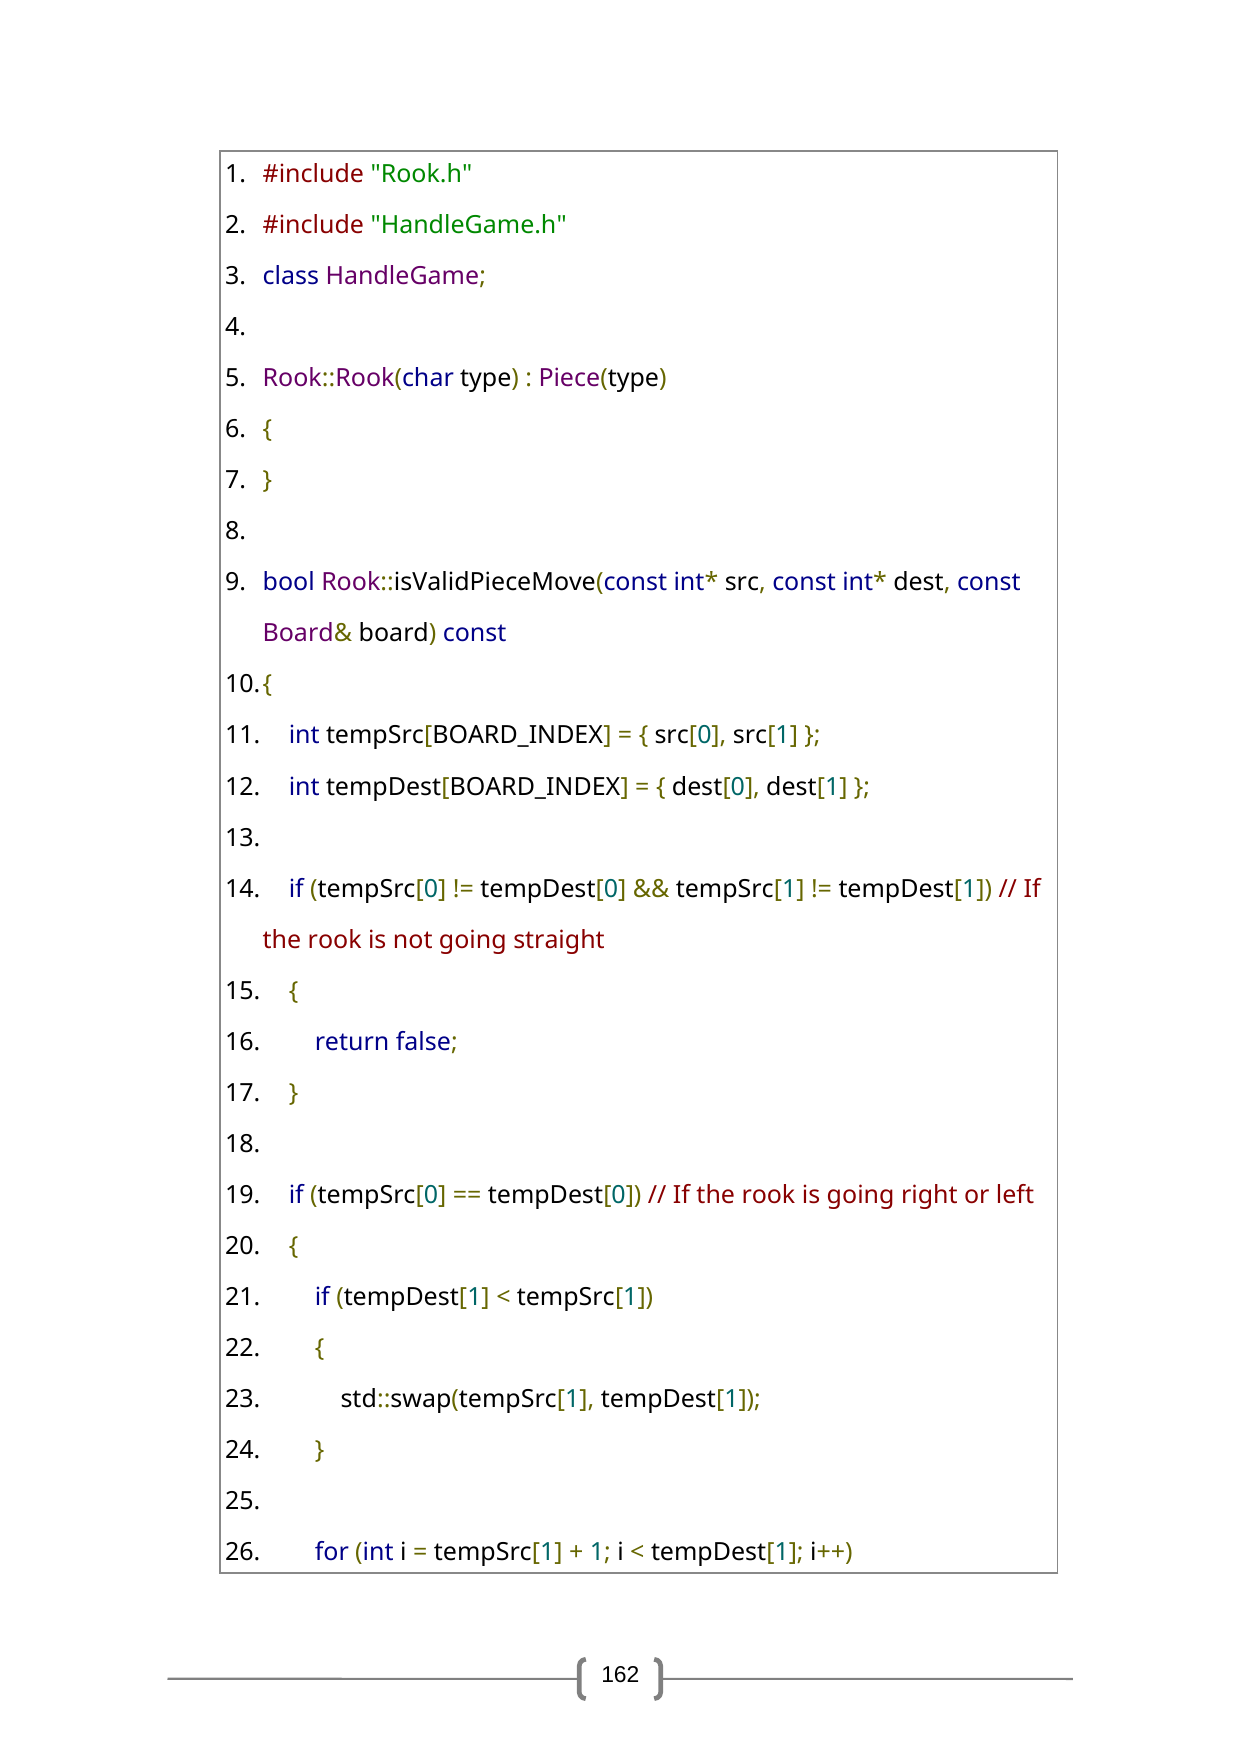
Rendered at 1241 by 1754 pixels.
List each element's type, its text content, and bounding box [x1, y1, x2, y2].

list { [221, 1324, 1057, 1364]
list std::swap(tempSrc[1], tempDest[1]); [221, 1375, 1057, 1415]
list #include "Rook.h" [221, 152, 1057, 190]
list bool Rook::isValidPieceMove(const int* src, const int* dest, const Board& board) const [221, 558, 1057, 649]
list #include "HandleGame.h" [221, 201, 1057, 241]
list if (tempSrc[0] != tempDest[0] && tempSrc[1] != tempDest[1]) // If the rook is not going straight [221, 864, 1057, 955]
list int tempSrc[BOARD_INDEX] = { src[0], src[1] }; [221, 711, 1057, 751]
list { [221, 967, 1057, 1006]
list } [221, 1069, 1057, 1108]
list } [221, 456, 1057, 496]
list if (tempDest[1] < tempSrc[1]) [221, 1273, 1057, 1313]
list { [221, 660, 1057, 700]
list Rook::Rook(char type) : Piece(type) [221, 354, 1057, 394]
list { [221, 405, 1057, 445]
list if (tempSrc[0] == tempDest[0]) // If the rook is going right or left [221, 1171, 1057, 1211]
list } [221, 1426, 1057, 1466]
list int tempDest[BOARD_INDEX] = { dest[0], dest[1] }; [221, 762, 1057, 802]
list class HandleGame; [221, 252, 1057, 292]
list { [221, 1222, 1057, 1262]
list return false; [221, 1018, 1057, 1057]
list for (int i = tempSrc[1] + 1; i < tempDest[1]; i++) [221, 1528, 1057, 1572]
